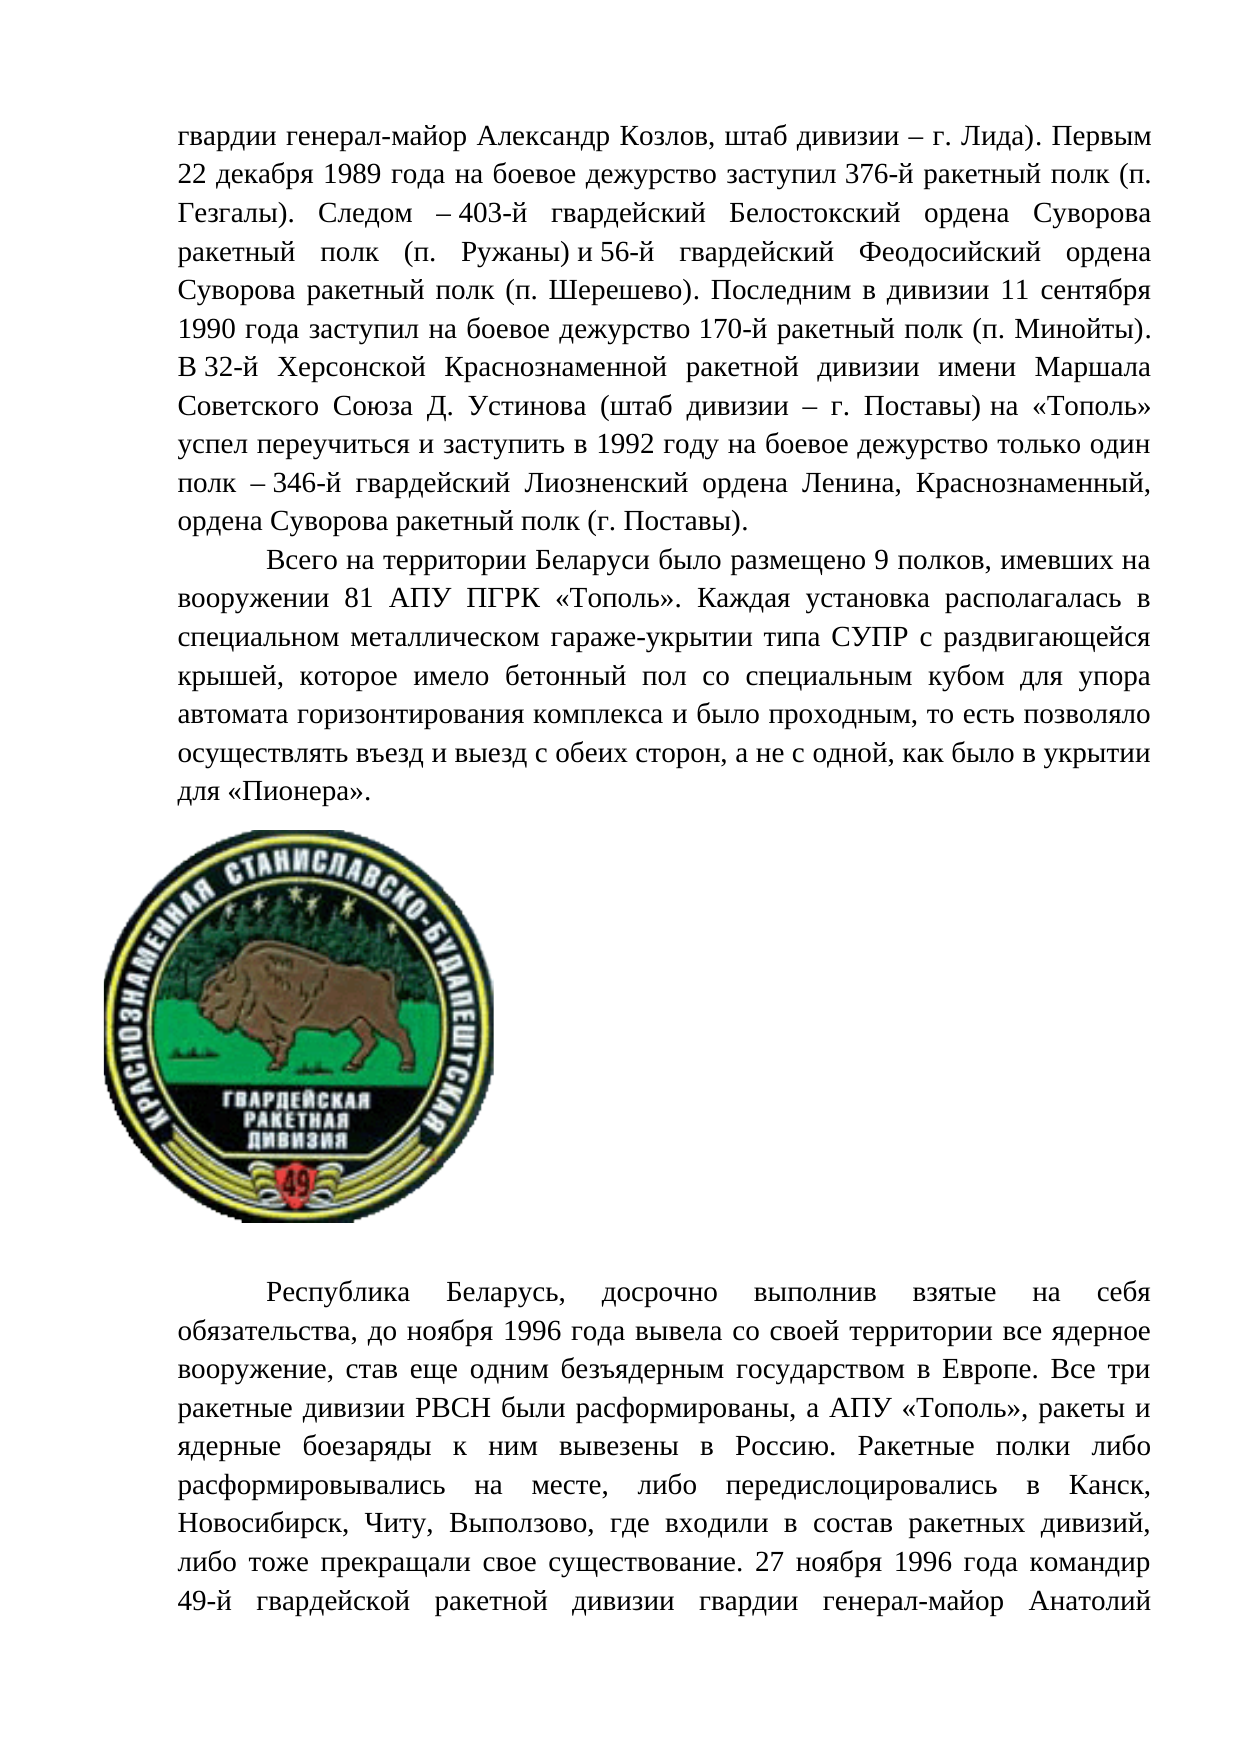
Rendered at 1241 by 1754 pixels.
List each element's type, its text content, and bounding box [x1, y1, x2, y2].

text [177, 118, 1152, 537]
picture [103, 830, 494, 1223]
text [177, 1274, 1152, 1616]
text Всего на территории Беларуси было размещено 9 полков, имевших на вооружении 81 АПУ ПГРК «Тополь». Каждая установка располагалась в специальном металлическом гараже-укрытии типа СУПР с раздвигающейся крышей, которое имело бетонный пол со специальным кубом для упора автомата горизонтирования комплекса и было проходным, то есть позволяло осуществлять въезд и выезд с обеих сторон, а не с одной, как было в укрытии для «Пионера». [177, 542, 1152, 807]
